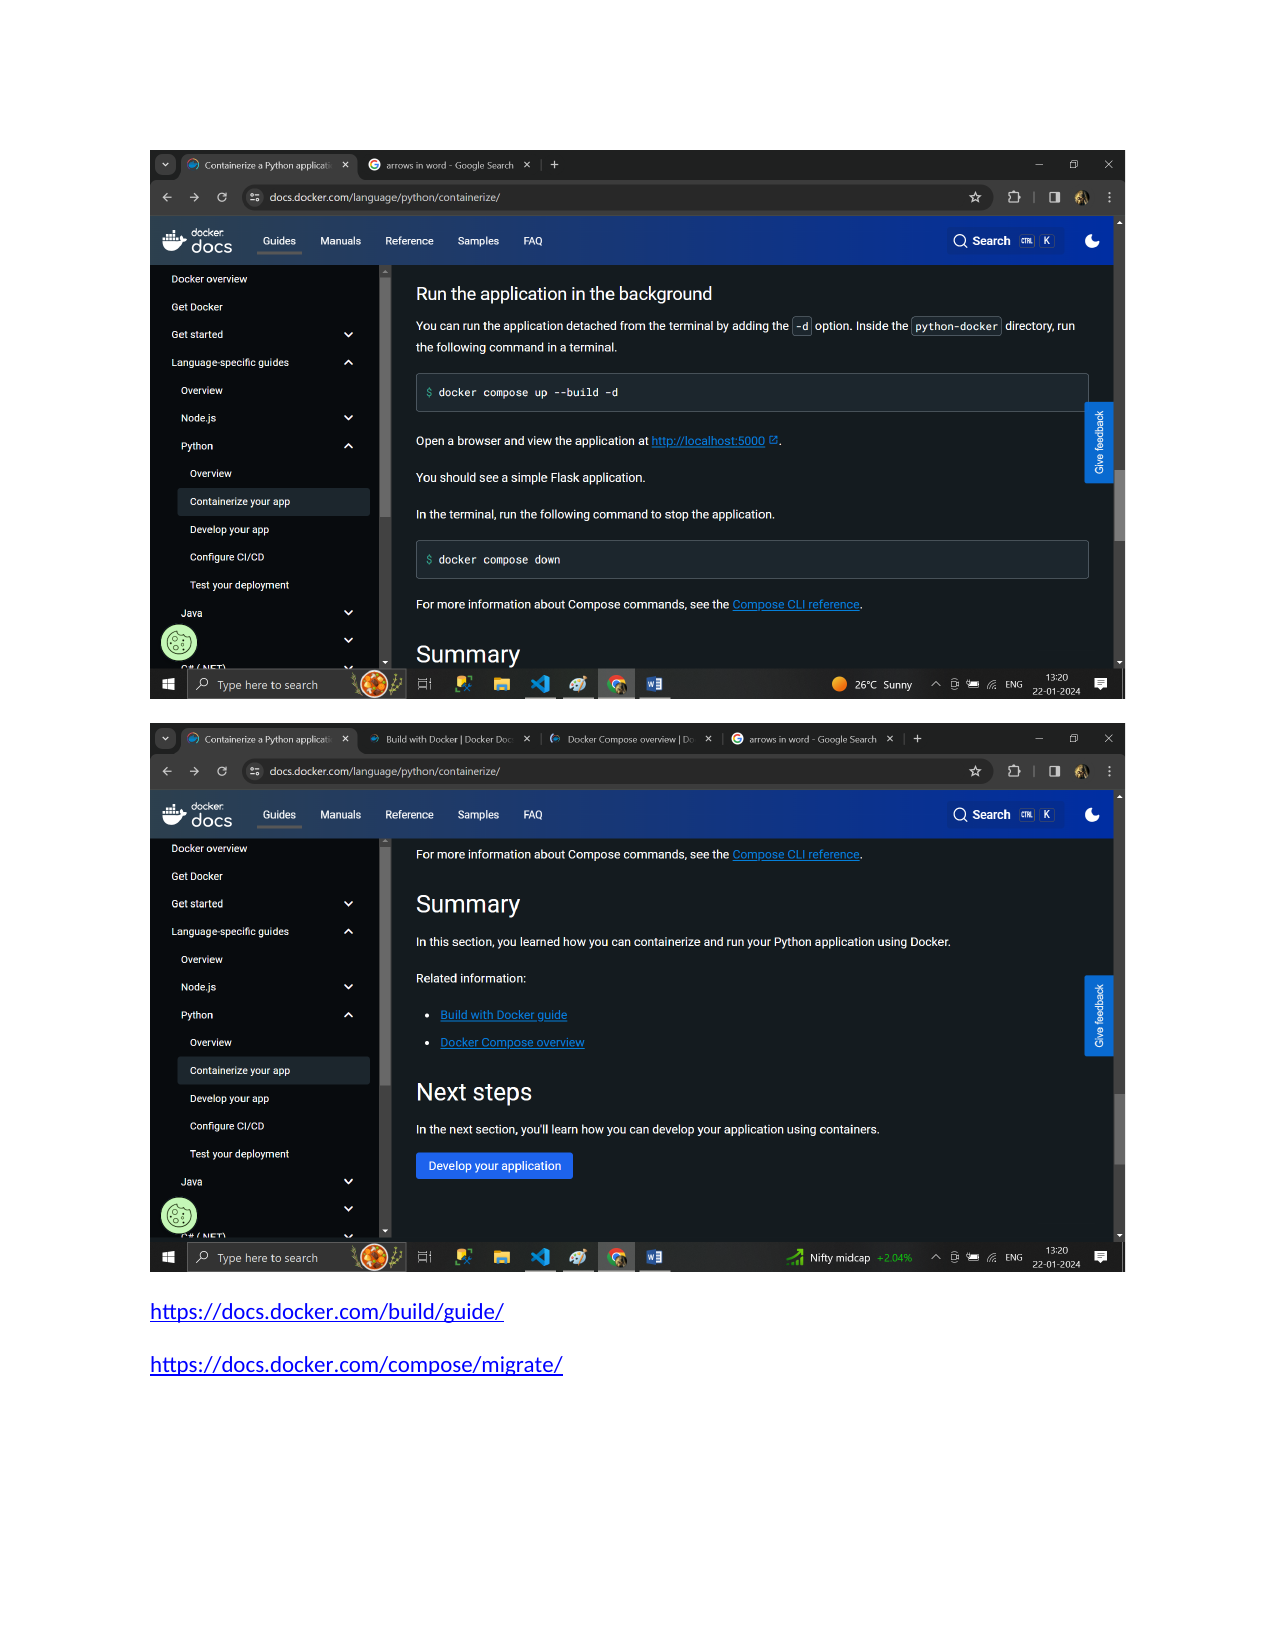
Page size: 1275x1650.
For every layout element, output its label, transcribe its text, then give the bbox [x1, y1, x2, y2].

picture [150, 723, 1125, 1272]
text https://docs.docker.com/compose/migrate/ [150, 1350, 1125, 1378]
picture [150, 150, 1125, 699]
text https://docs.docker.com/build/guide/ [150, 1297, 1125, 1325]
